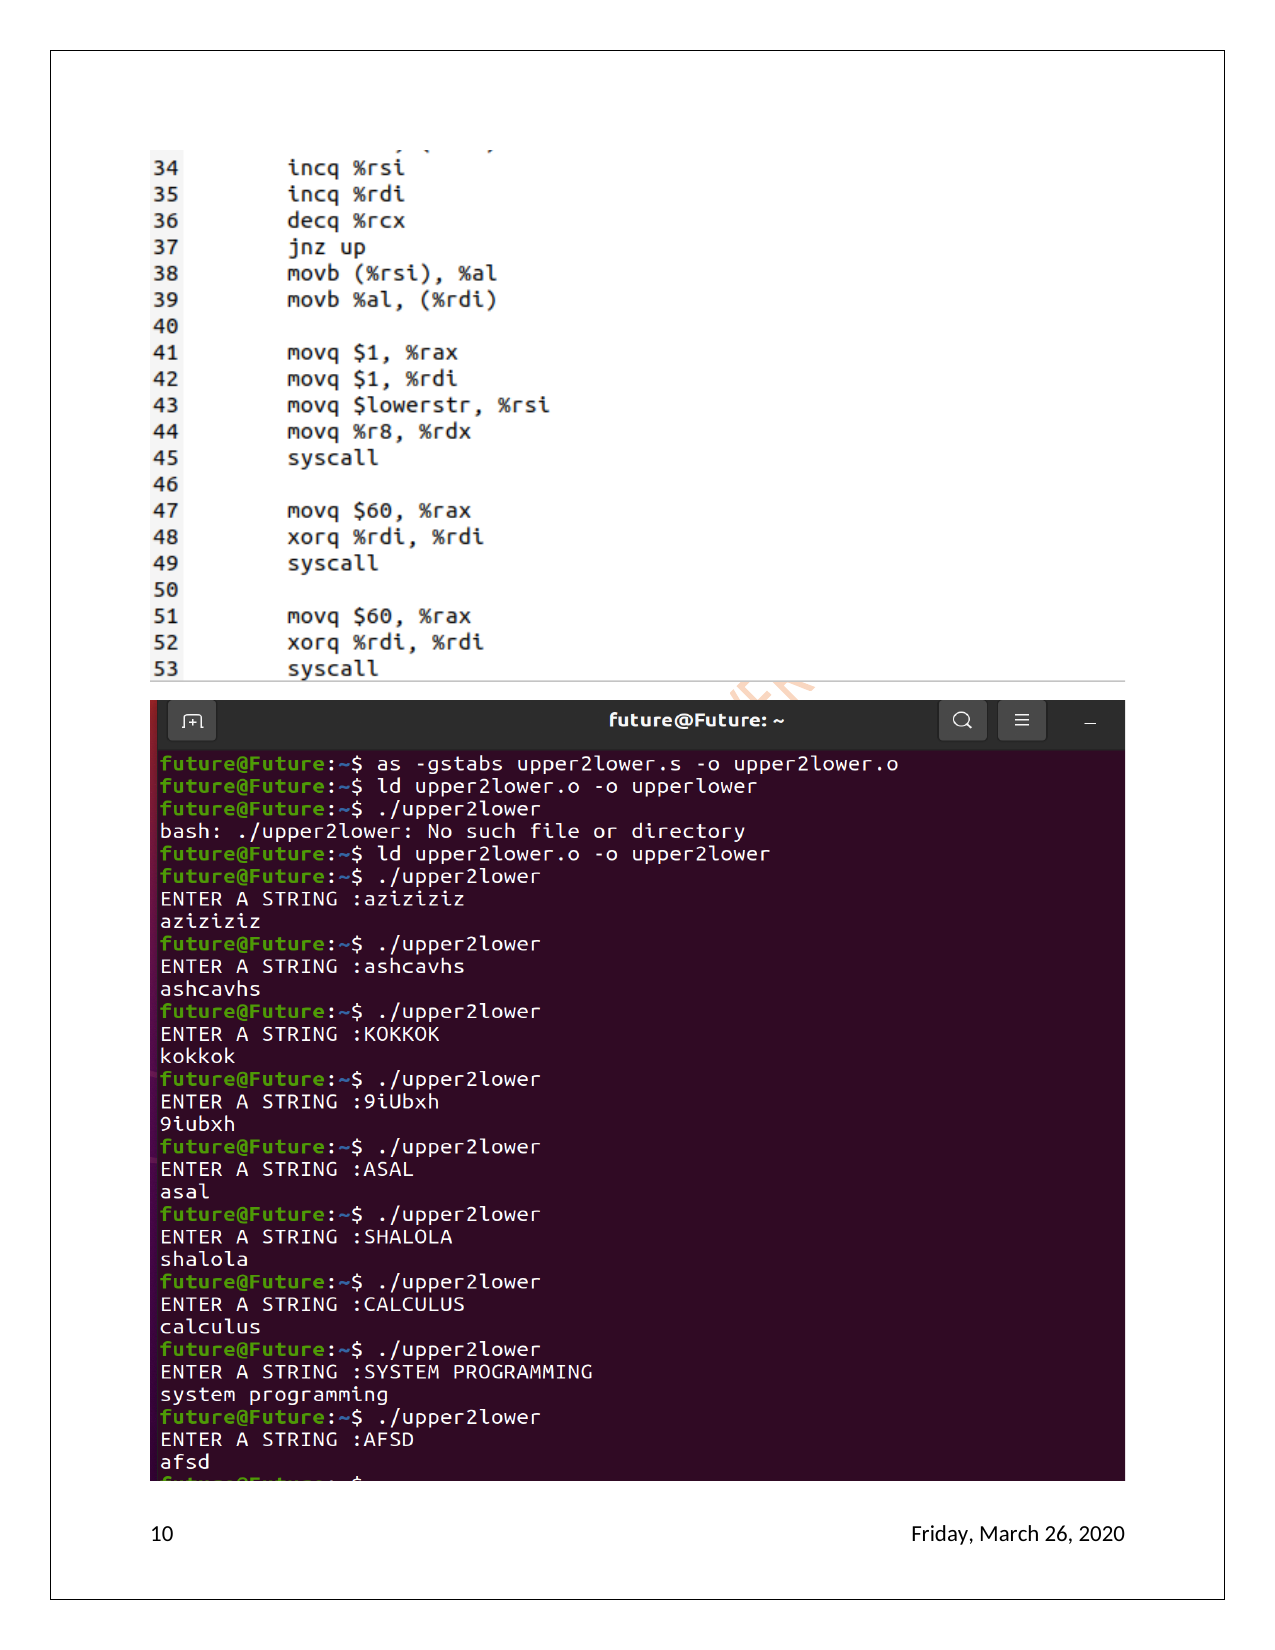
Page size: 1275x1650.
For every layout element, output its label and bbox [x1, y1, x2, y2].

picture [150, 700, 1125, 1481]
picture [150, 150, 1125, 682]
